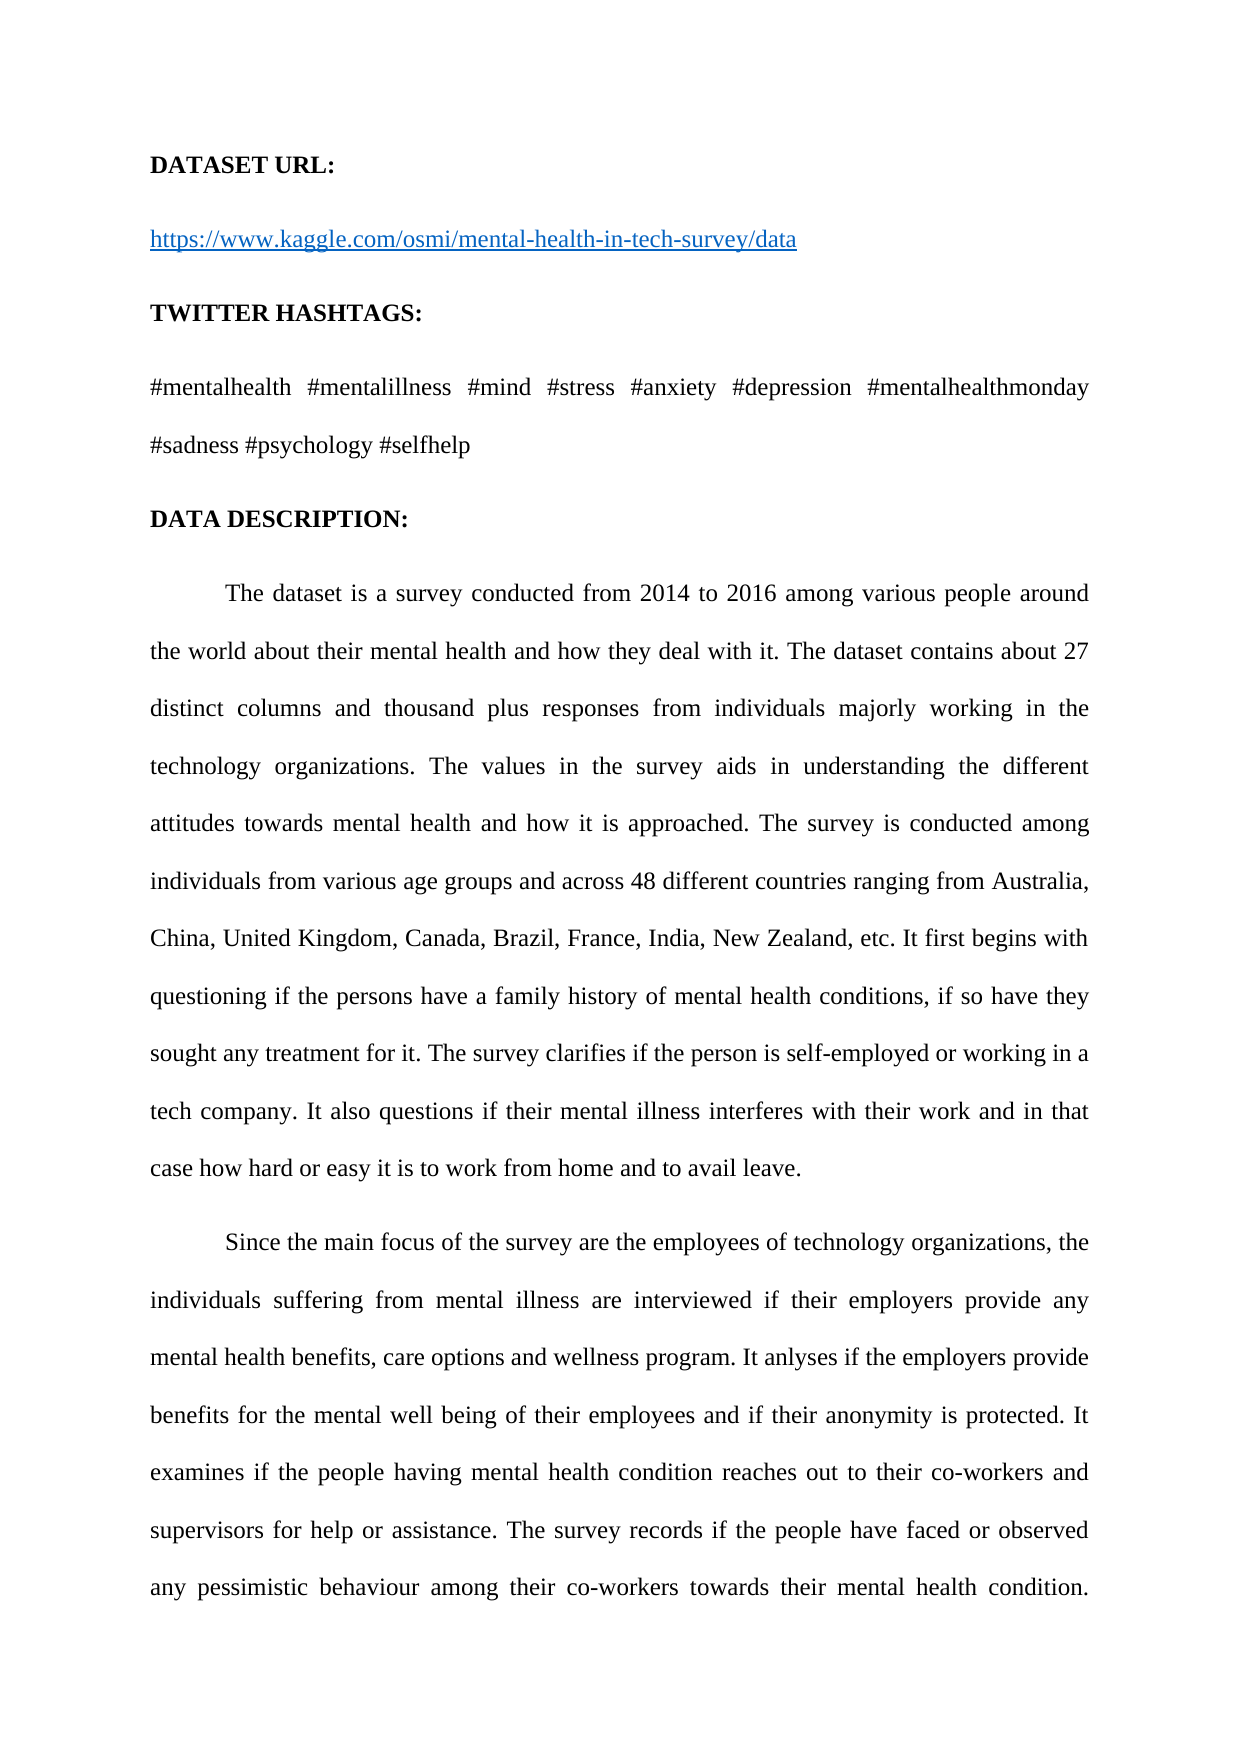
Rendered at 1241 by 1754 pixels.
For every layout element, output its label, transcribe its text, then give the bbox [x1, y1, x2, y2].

text #mentalhealth #mentalillness #mind #stress #anxiety #depression #mentalhealthmonday #sadness #psychology #selfhelp [150, 372, 1090, 459]
text TWITTER HASHTAGS: [150, 298, 1090, 327]
text https://www.kaggle.com/osmi/mental-health-in-tech-survey/data [150, 224, 1090, 253]
text DATA DESCRIPTION: [150, 504, 1090, 533]
text The dataset is a survey conducted from 2014 to 2016 among various people around the world about their mental health and how they deal with it. The dataset contains about 27 distinct columns and thousand plus responses from individuals majorly working in the technology organizations. The values in the survey aids in understanding the different attitudes towards mental health and how it is approached. The survey is conducted among individuals from various age groups and across 48 different countries ranging from Australia, China, United Kingdom, Canada, Brazil, France, India, New Zealand, etc. It first begins with questioning if the persons have a family history of mental health conditions, if so have they sought any treatment for it. The survey clarifies if the person is self-employed or working in a tech company. It also questions if their mental illness interferes with their work and in that case how hard or easy it is to work from home and to avail leave. [150, 578, 1090, 1182]
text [150, 1227, 1090, 1601]
text DATASET URL: [150, 150, 1090, 179]
